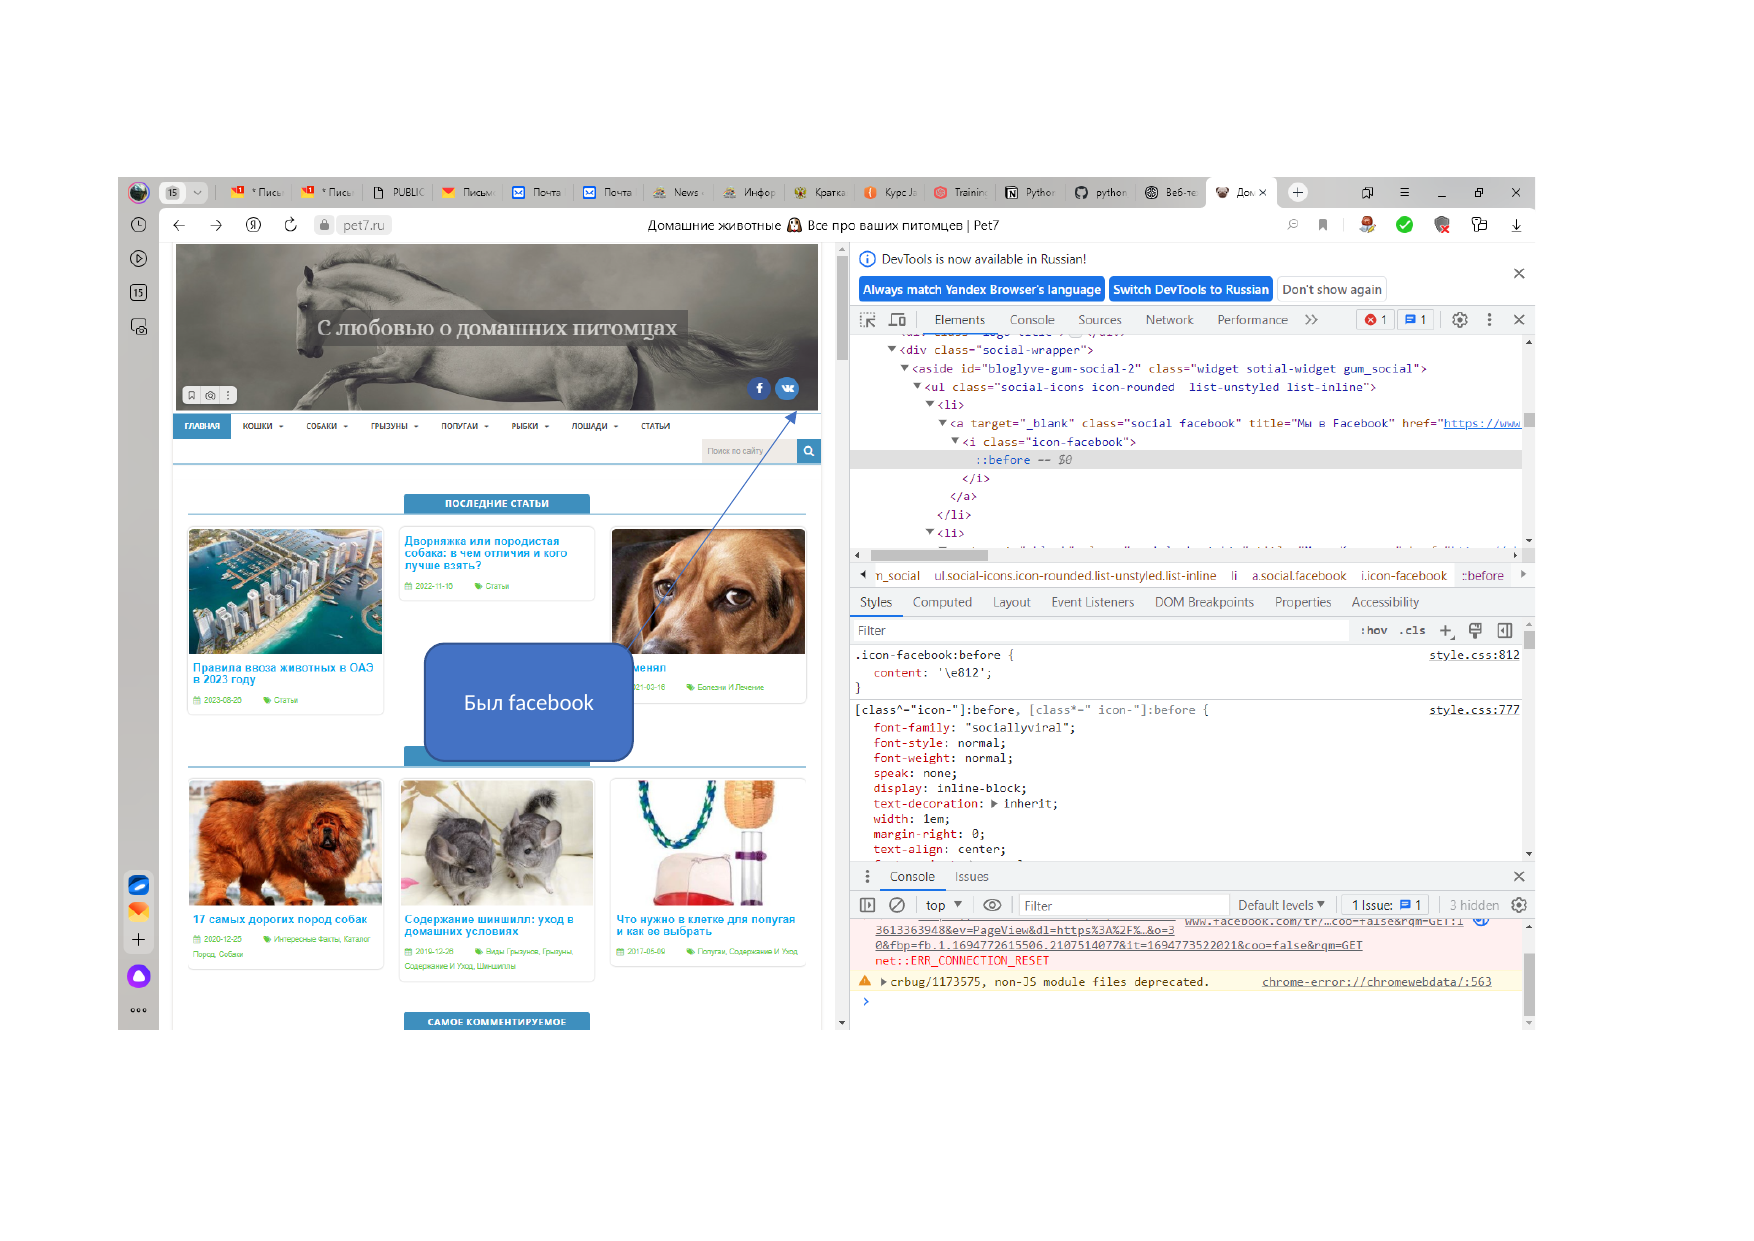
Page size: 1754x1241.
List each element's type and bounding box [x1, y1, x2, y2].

picture [118, 177, 1536, 1030]
